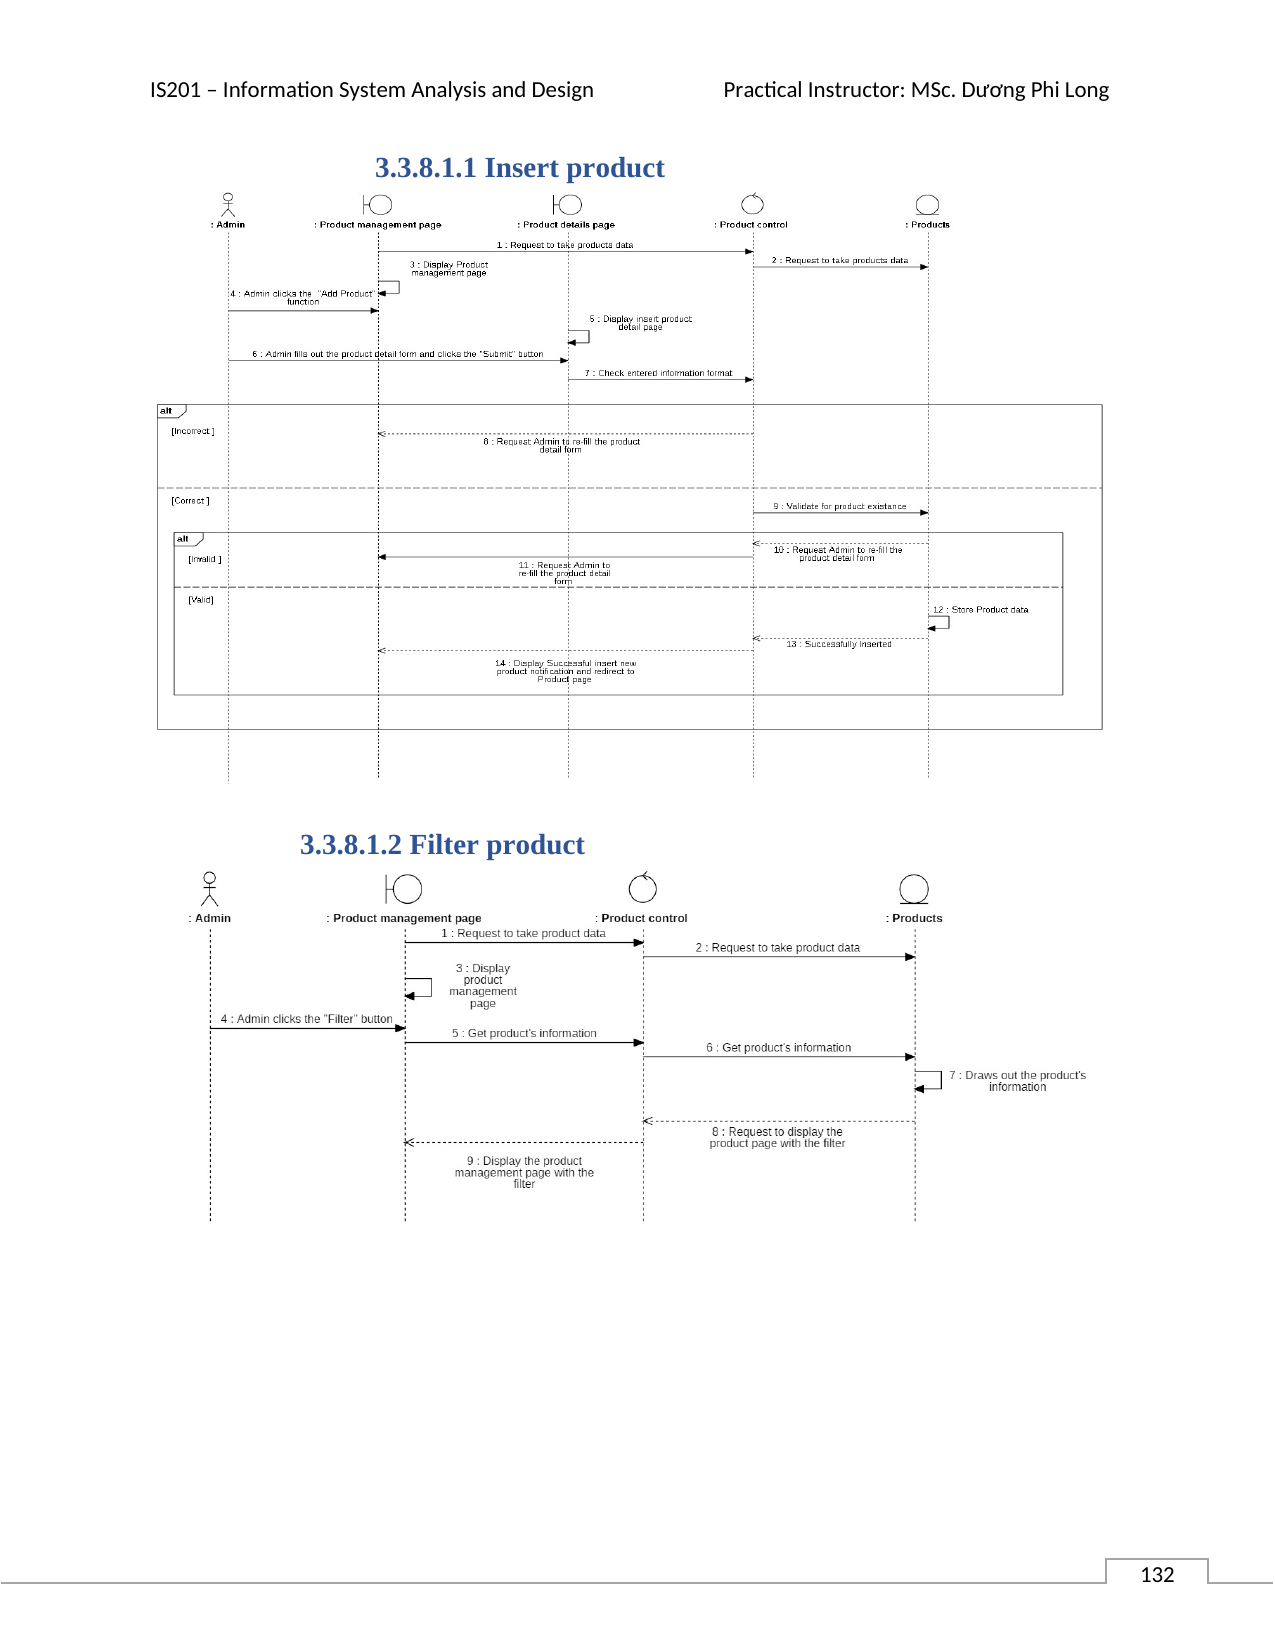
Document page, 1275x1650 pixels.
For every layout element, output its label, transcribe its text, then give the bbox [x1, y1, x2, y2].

subtitle 3.3.8.1.1 Insert product [300, 150, 1125, 183]
picture [150, 863, 1124, 1256]
subtitle 3.3.8.1.2 Filter product [225, 827, 1125, 860]
picture [150, 186, 1130, 808]
